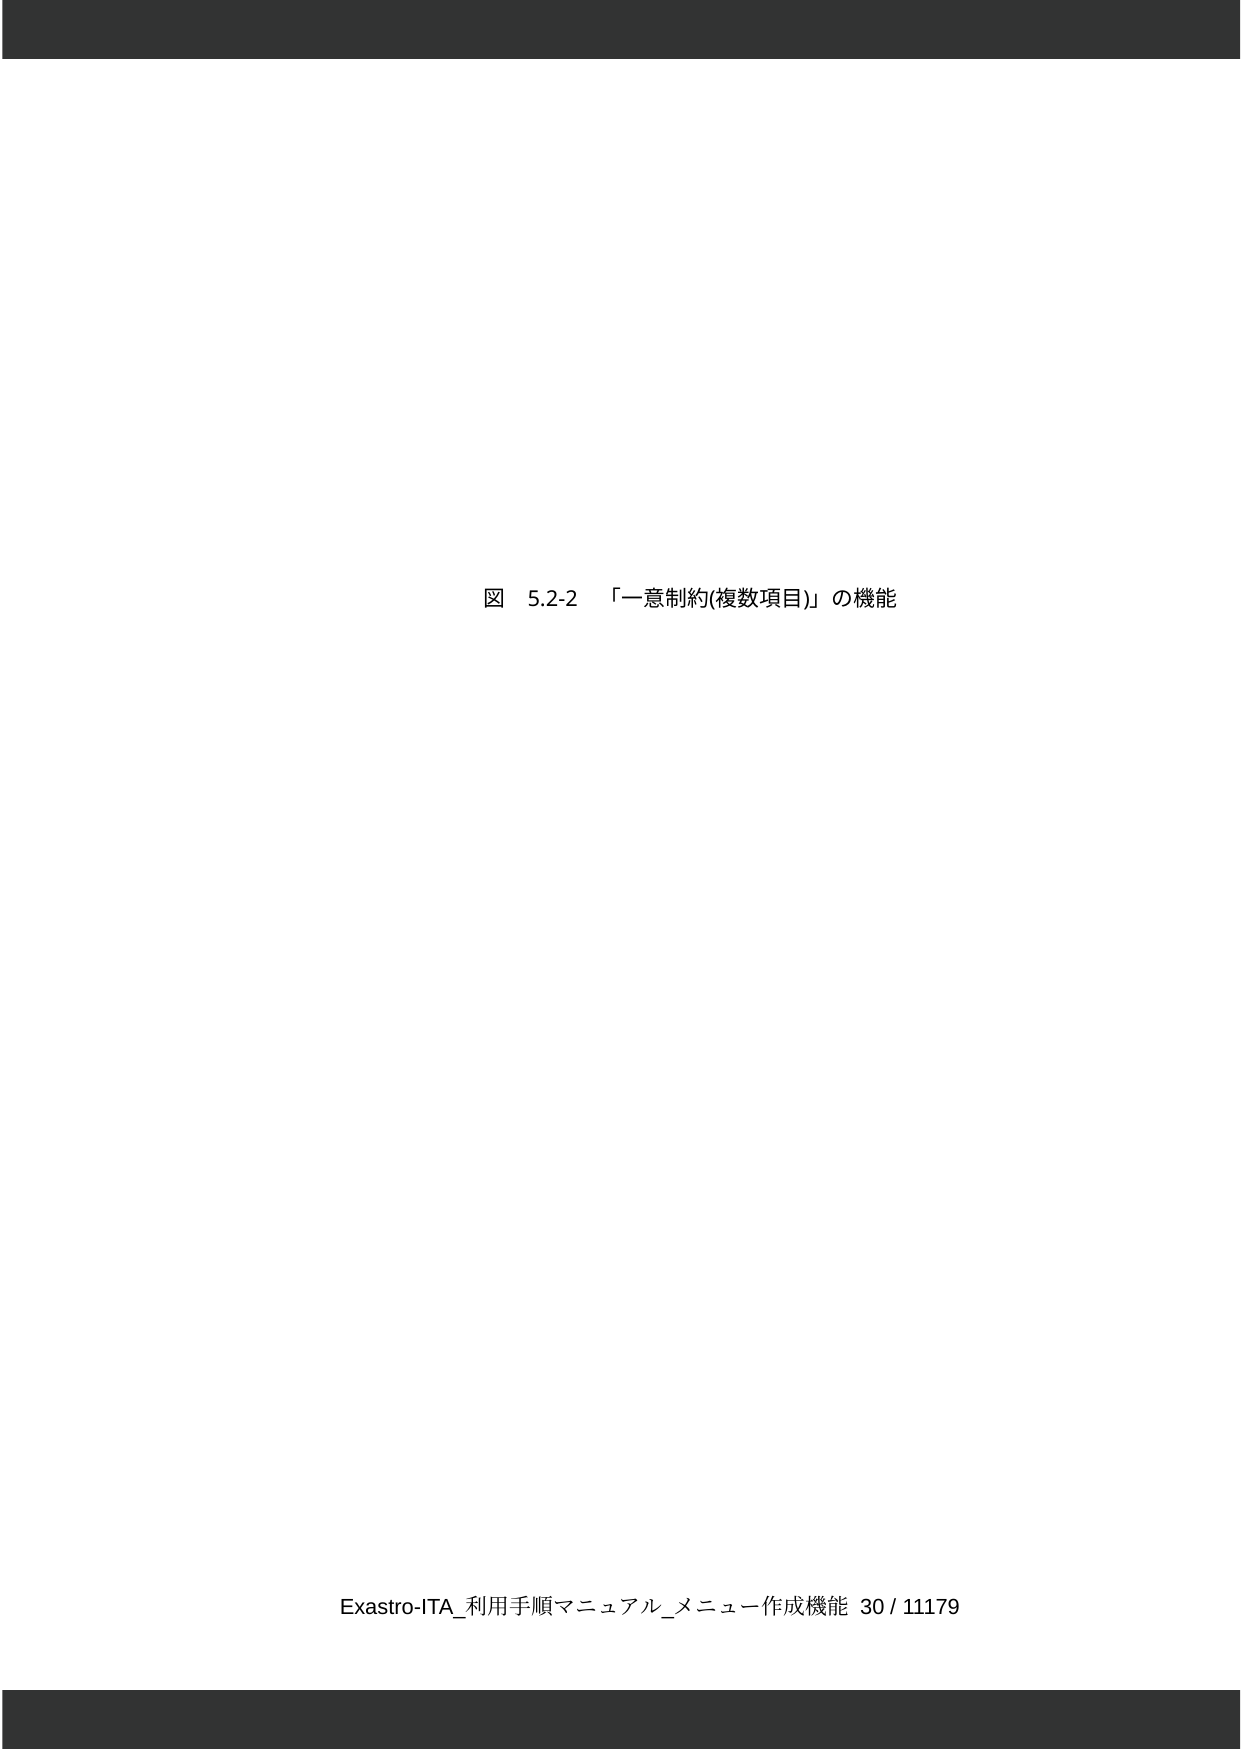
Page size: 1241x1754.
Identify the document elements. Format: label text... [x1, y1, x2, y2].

picture [2, 0, 1241, 59]
picture [2, 1690, 1241, 1749]
list 図 5.2-2 「一意制約(複数項目)」の機能 [229, 568, 1152, 627]
